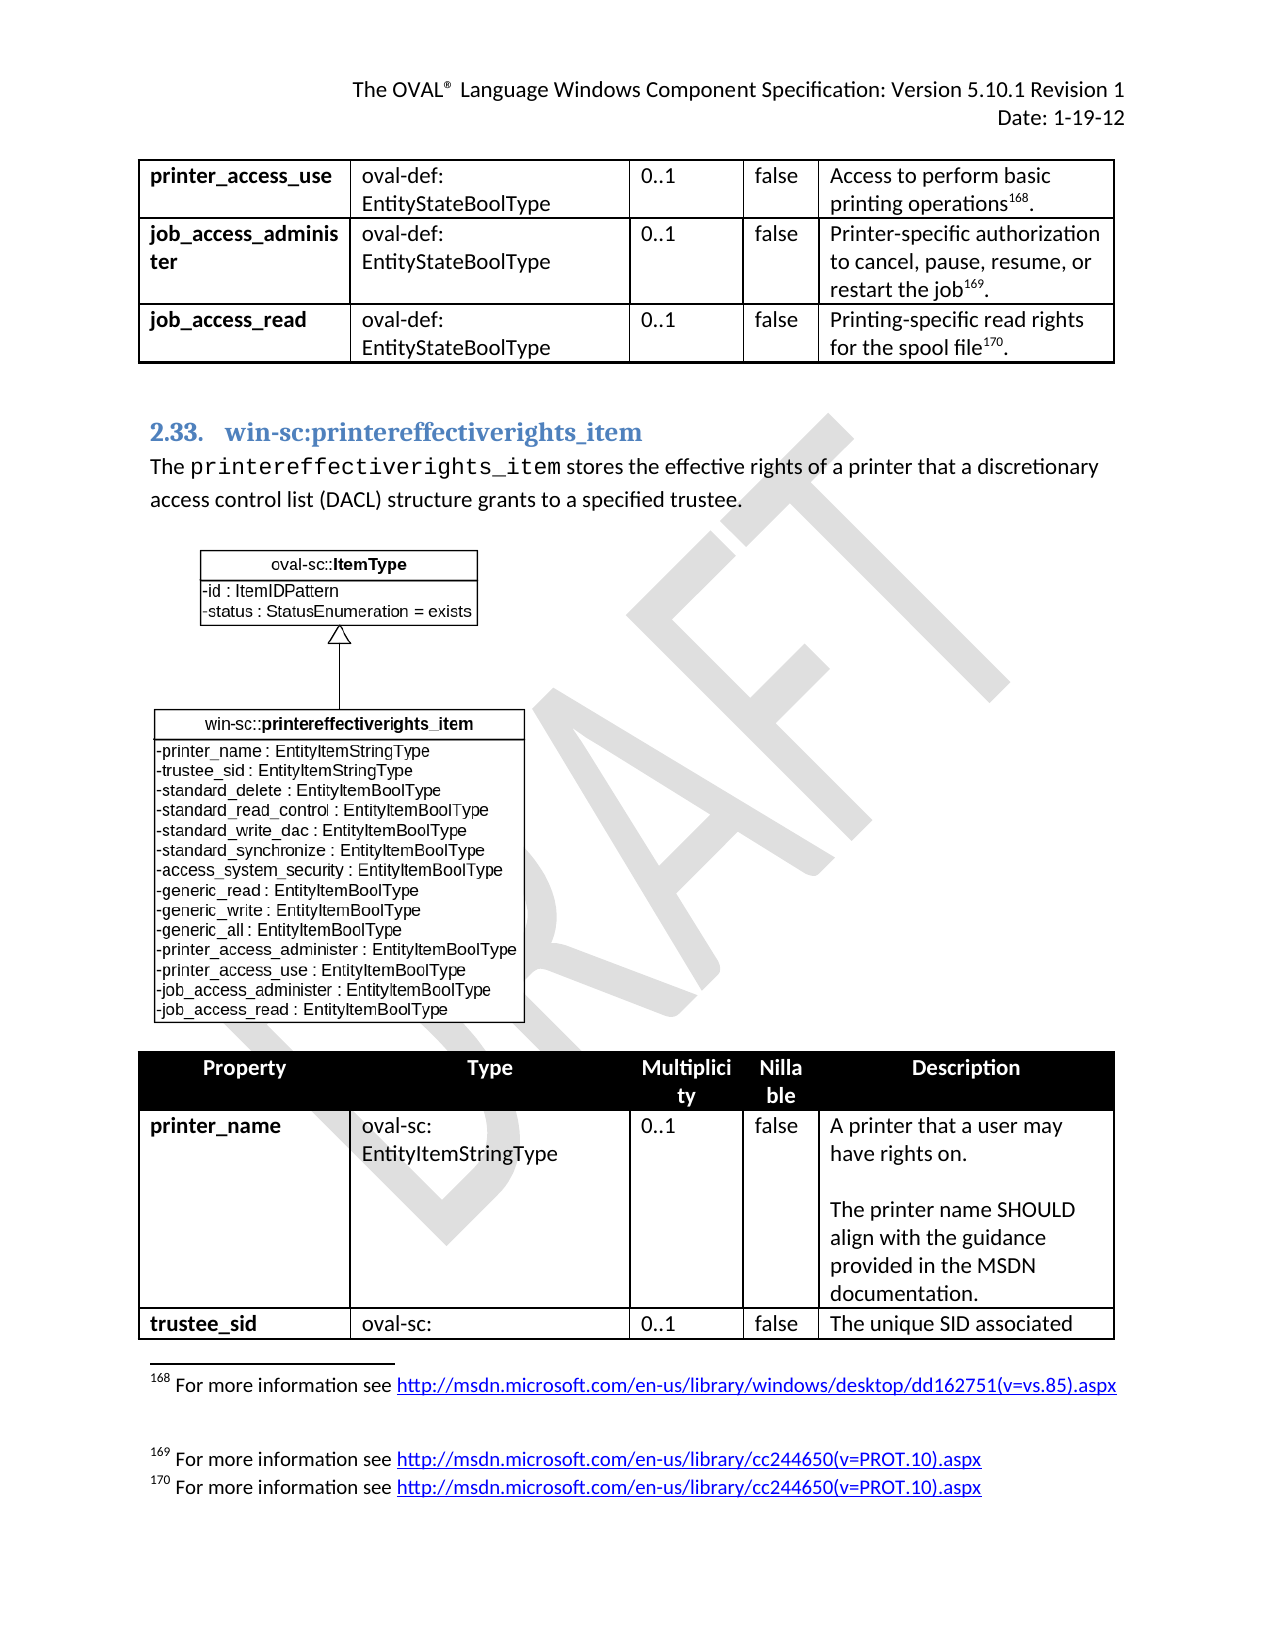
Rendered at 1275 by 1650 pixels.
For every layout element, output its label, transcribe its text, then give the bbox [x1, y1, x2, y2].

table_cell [819, 1309, 1113, 1337]
table_cell false [744, 1309, 818, 1337]
table_cell Printing-specific read rights for the spool file. [819, 305, 1113, 361]
table_cell job_access_read [140, 305, 350, 361]
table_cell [351, 1309, 629, 1337]
table_cell Access to perform basic printing operations. [819, 161, 1113, 217]
table_cell job_access_administer [140, 219, 349, 303]
table_cell 0..1 [630, 1309, 743, 1337]
table_cell 0..1 [630, 305, 743, 361]
table_header Type [351, 1053, 629, 1109]
table_cell false [744, 219, 818, 303]
table_cell 0..1 [631, 219, 742, 303]
table_cell 0..1 [630, 161, 743, 217]
table_cell printer_access_use [140, 161, 350, 217]
subtitle win-sc:printereffectiverights_item [150, 417, 1125, 448]
table_cell false [744, 161, 818, 217]
table_cell false [744, 305, 818, 361]
table_cell oval-def: EntityStateBoolType [351, 161, 629, 217]
table_header Description [819, 1053, 1113, 1109]
table_cell oval-sc: EntityItemStringType [351, 1111, 629, 1307]
text The printereffectiverights_item stores the effective rights of a printer that a discretionary access control list (DACL) structure grants to a specified trustee. [150, 452, 1125, 514]
table_cell printer_name [140, 1111, 349, 1307]
table_header Property [140, 1053, 350, 1109]
table_cell trustee_sid [140, 1309, 350, 1337]
table_cell oval-def: EntityStateBoolType [351, 305, 629, 361]
table_header Multiplicity [630, 1053, 743, 1109]
table_cell false [744, 1111, 818, 1307]
table_cell A printer that a user may have rights on. The printer name SHOULD align with the guidance provided in the MSDN documentation. [820, 1111, 1113, 1307]
table_cell oval-def: EntityStateBoolType [351, 219, 629, 303]
table_cell Printer-specific authorization to cancel, pause, resume, or restart the job. [820, 219, 1113, 303]
table_header Nillable [744, 1053, 818, 1109]
table_cell 0..1 [631, 1111, 742, 1307]
